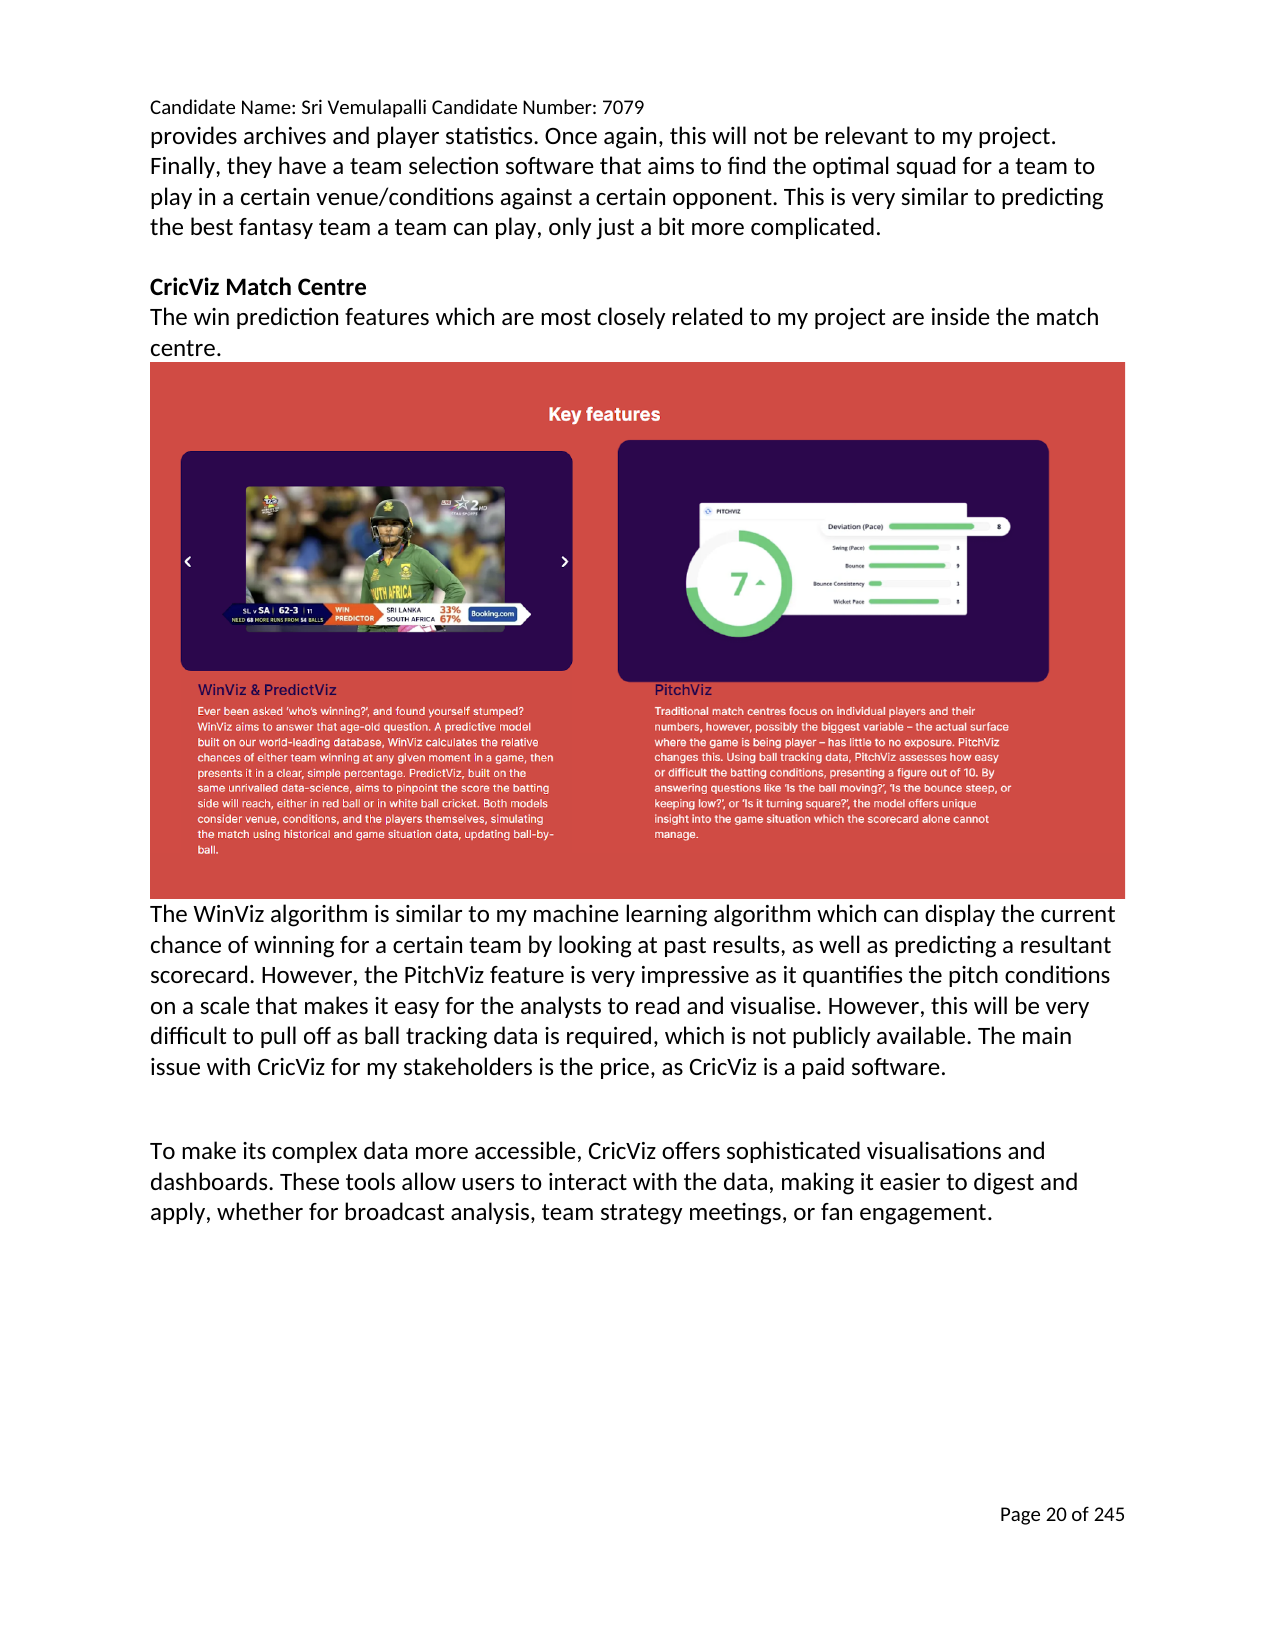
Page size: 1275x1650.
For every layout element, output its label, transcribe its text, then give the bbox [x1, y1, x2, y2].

text The win prediction features which are most closely related to my project are inside the match centre. [150, 301, 1125, 362]
text CricViz Match Centre [150, 271, 1125, 301]
text The WinViz algorithm is similar to my machine learning algorithm which can display the current chance of winning for a certain team by looking at past results, as well as predicting a resultant scorecard. However, the PitchViz feature is very impressive as it quantifies the pitch conditions on a scale that makes it easy for the analysts to read and visualise. However, this will be very difficult to pull off as ball tracking data is required, which is not publicly available. The main issue with CricViz for my stakeholders is the price, as CricViz is a paid software. [150, 899, 1125, 1081]
picture [150, 362, 1125, 899]
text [150, 120, 1125, 242]
text To make its complex data more accessible, CricViz offers sophisticated visualisations and dashboards. These tools allow users to interact with the data, making it easier to digest and apply, whether for broadcast analysis, team strategy meetings, or fan engagement. [150, 1135, 1125, 1227]
